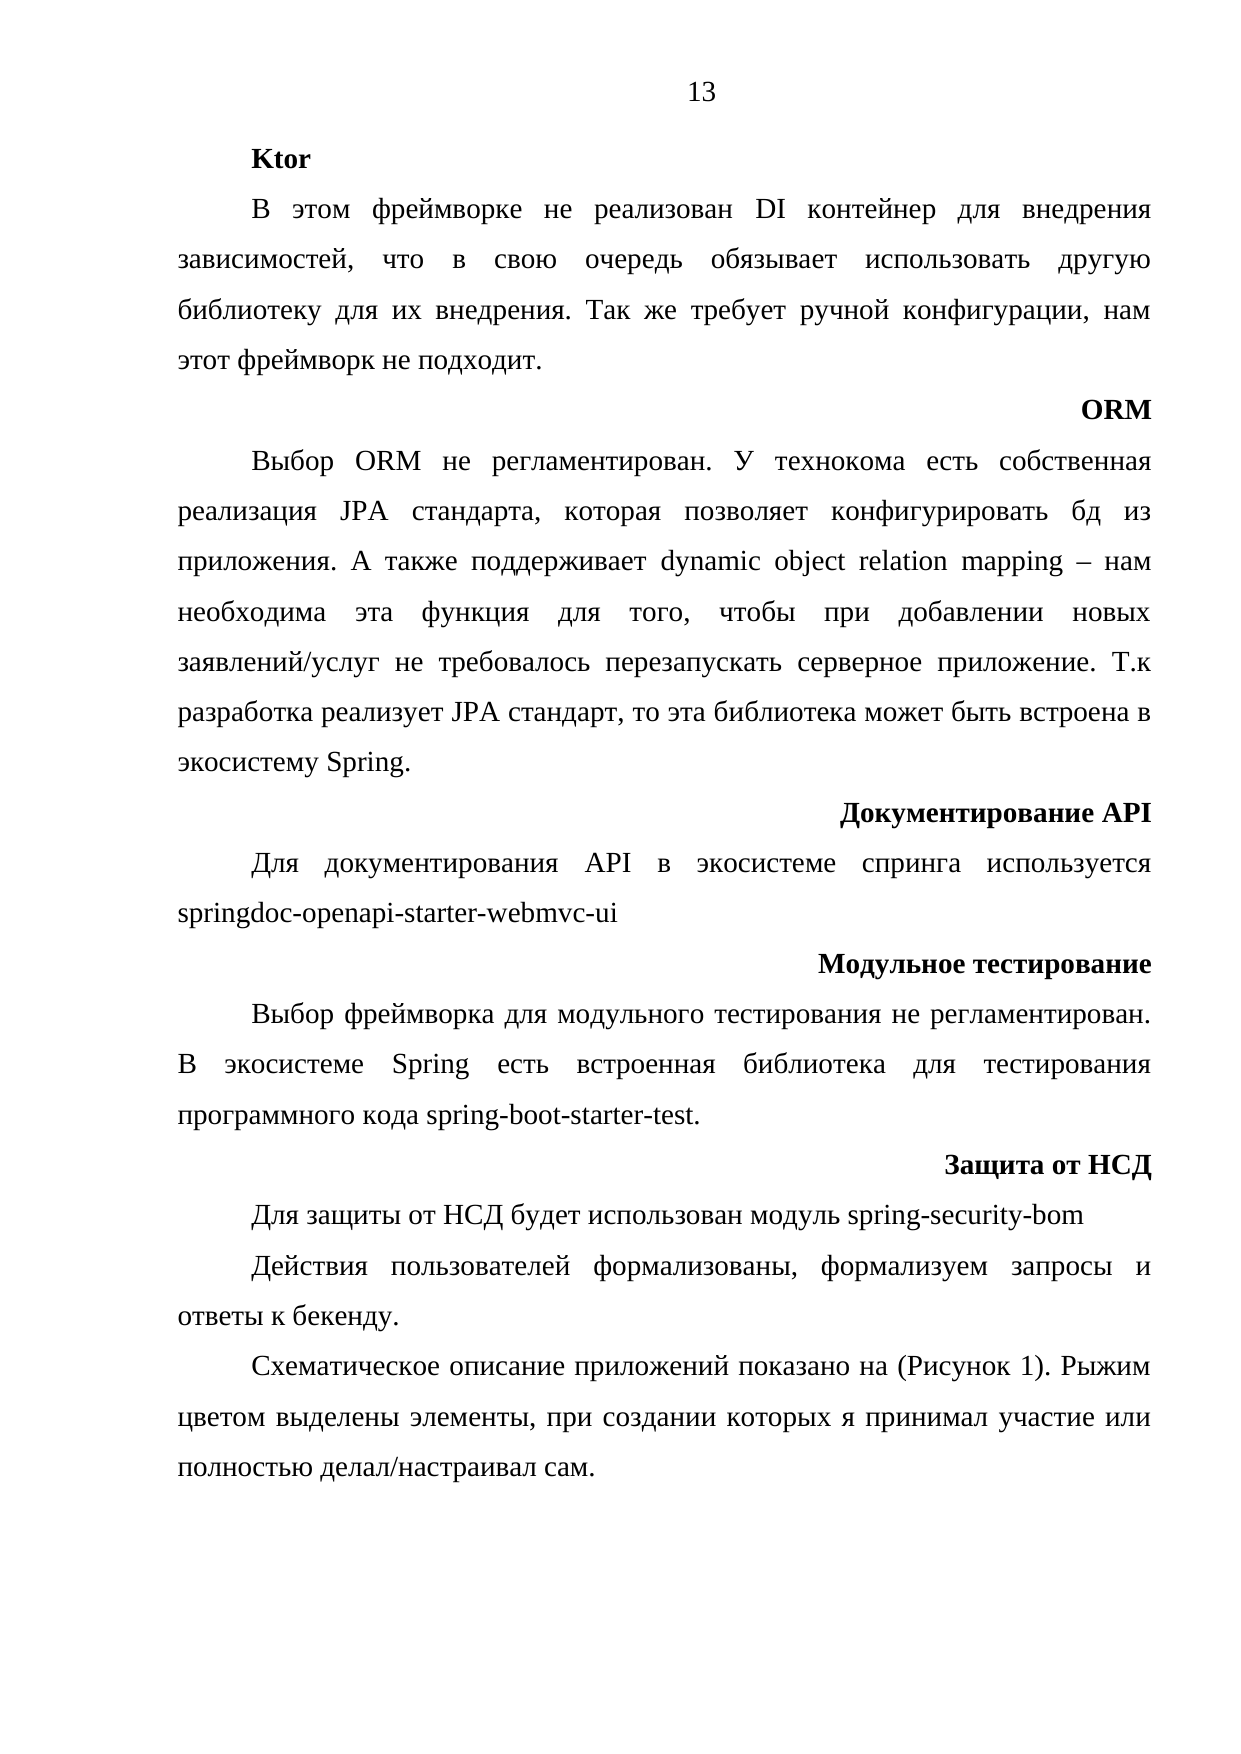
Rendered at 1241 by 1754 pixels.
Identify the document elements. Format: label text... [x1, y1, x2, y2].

text Модульное тестирование [177, 946, 1152, 979]
text Выбор фреймворка для модульного тестирования не регламентирован. В экосистеме Spring есть встроенная библиотека для тестирования программного кода spring-boot-starter-test. [177, 996, 1152, 1130]
text ORM [177, 392, 1152, 426]
text Для защиты от НСД будет использован модуль spring-security-bom [177, 1197, 1152, 1231]
text Документирование API [177, 795, 1152, 828]
text Для документирования API в экосистеме спринга используется springdoc-openapi-starter-webmvc-ui [177, 845, 1152, 929]
text Действия пользователей формализованы, формализуем запросы и ответы к бекенду. [177, 1248, 1152, 1332]
text В этом фреймворке не реализован DI контейнер для внедрения зависимостей, что в свою очередь обязывает использовать другую библиотеку для их внедрения. Так же требует ручной конфигурации, нам этот фреймворк не подходит. [177, 191, 1152, 376]
text Выбор ORM не регламентирован. У технокома есть собственная реализация JPA стандарта, которая позволяет конфигурировать бд из приложения. А также поддерживает dynamic object relation mapping – нам необходима эта функция для того, чтобы при добавлении новых заявлений/услуг не требовалось перезапускать серверное приложение. Т.к разработка реализует JPA стандарт, то эта библиотека может быть встроена в экосистему Spring. [177, 443, 1152, 778]
text Схематическое описание приложений показано на (Рисунок 1). Рыжим цветом выделены элементы, при создании которых я принимал участие или полностью делал/настраивал сам. [177, 1348, 1152, 1482]
text Защита от НСД [177, 1147, 1152, 1181]
text Ktor [177, 141, 1152, 174]
